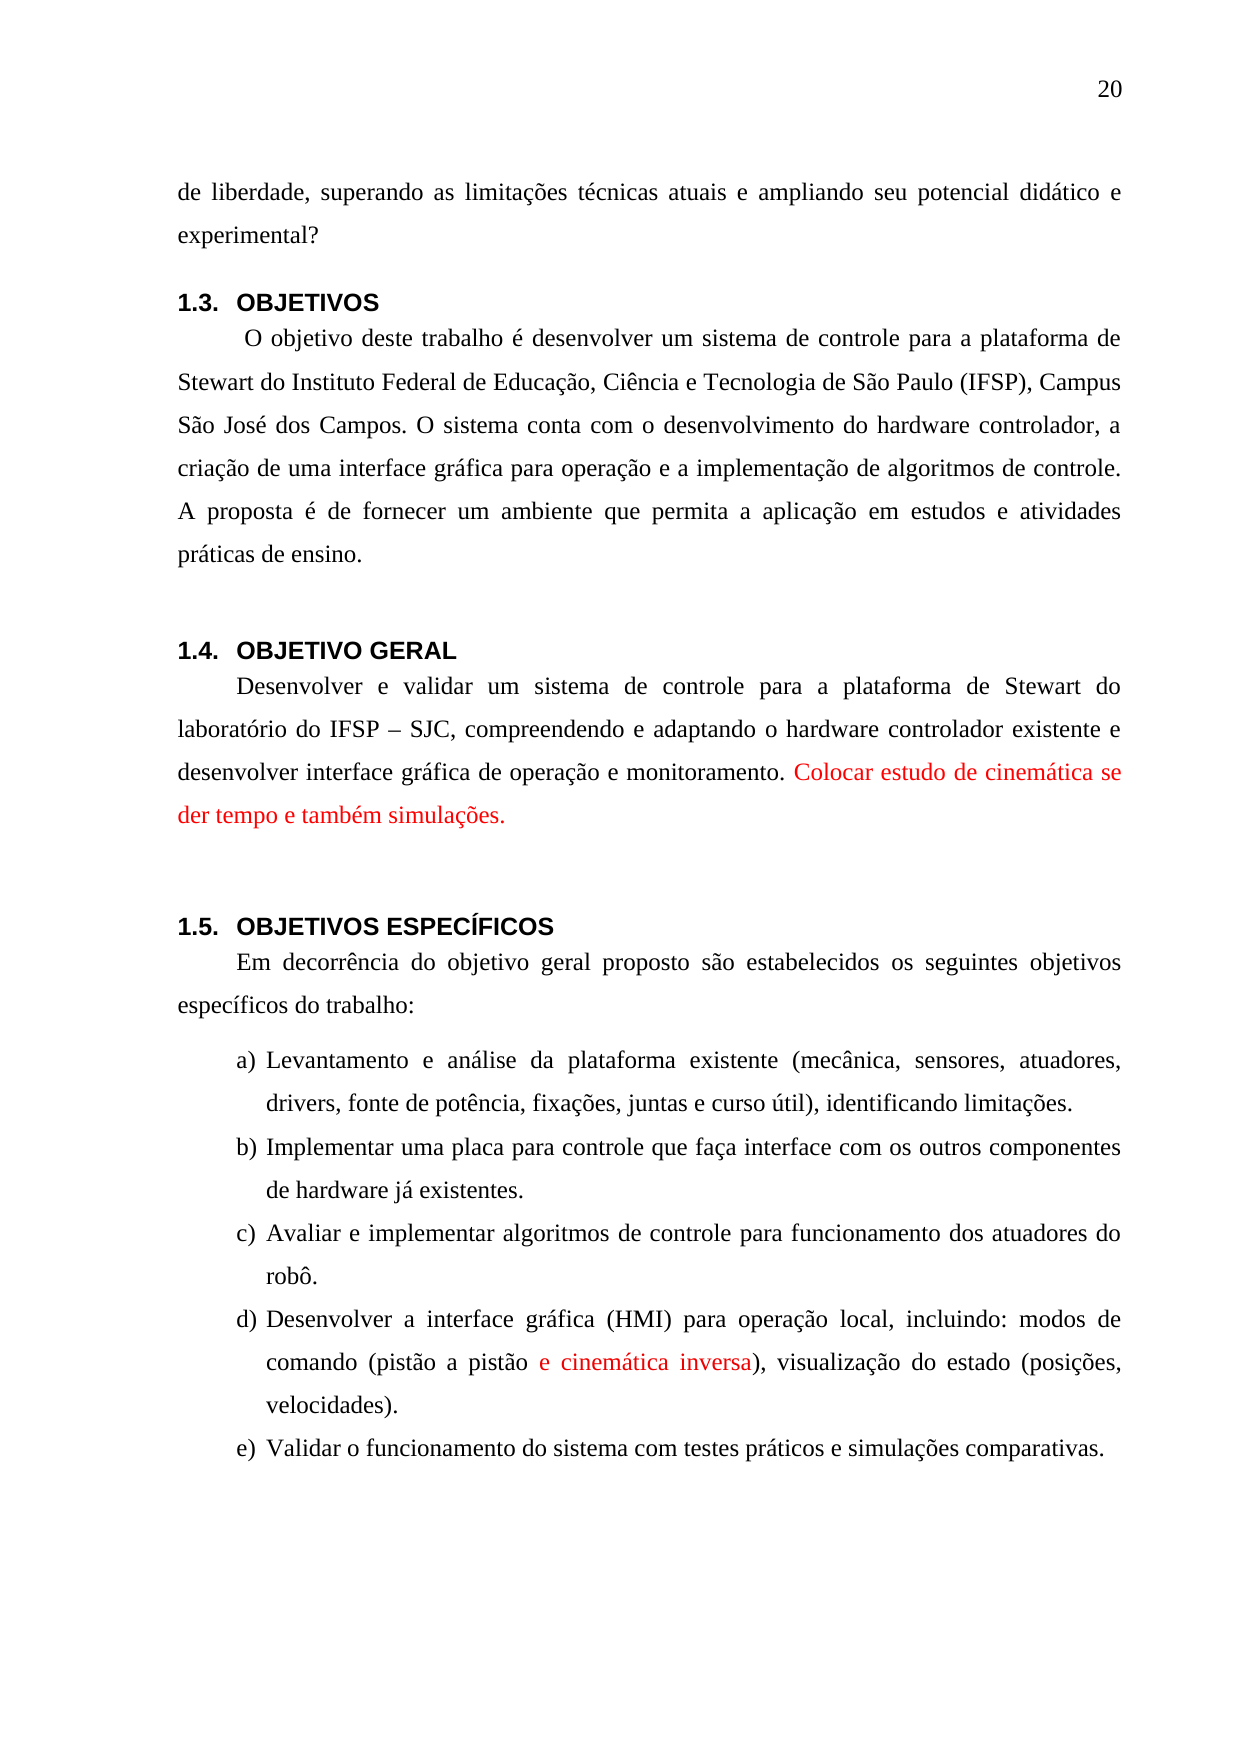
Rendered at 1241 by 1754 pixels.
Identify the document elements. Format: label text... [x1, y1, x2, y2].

text Objetivo Geral [177, 636, 1122, 665]
text O objetivo deste trabalho é desenvolver um sistema de controle para a plataforma de Stewart do Instituto Federal de Educação, Ciência e Tecnologia de São Paulo (IFSP), Campus São José dos Campos. O sistema conta com o desenvolvimento do hardware controlador, a criação de uma interface gráfica para operação e a implementação de algoritmos de controle. A proposta é de fornecer um ambiente que permita a aplicação em estudos e atividades práticas de ensino. [177, 323, 1122, 568]
list Implementar uma placa para controle que faça interface com os outros componentes de hardware já existentes. [236, 1132, 1122, 1203]
text Em decorrência do objetivo geral proposto são estabelecidos os seguintes objetivos específicos do trabalho: [177, 947, 1122, 1018]
text Desenvolver e validar um sistema de controle para a plataforma de Stewart do laboratório do IFSP – SJC, compreendendo e adaptando o hardware controlador existente e desenvolver interface gráfica de operação e monitoramento. Colocar estudo de cinemática se der tempo e também simulações. [177, 671, 1122, 829]
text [177, 177, 1122, 249]
text Objetivos [177, 288, 1122, 317]
list Levantamento e análise da plataforma existente (mecânica, sensores, atuadores, drivers, fonte de potência, fixações, juntas e curso útil), identificando limitações. [236, 1045, 1122, 1117]
list Desenvolver a interface gráfica (HMI) para operação local, incluindo: modos de comando (pistão a pistão e cinemática inversa), visualização do estado (posições, velocidades). [236, 1304, 1122, 1419]
list Validar o funcionamento do sistema com testes práticos e simulações comparativas. [236, 1433, 1122, 1462]
text Objetivos Específicos [177, 912, 1122, 940]
list Avaliar e implementar algoritmos de controle para funcionamento dos atuadores do robô. [236, 1218, 1122, 1290]
